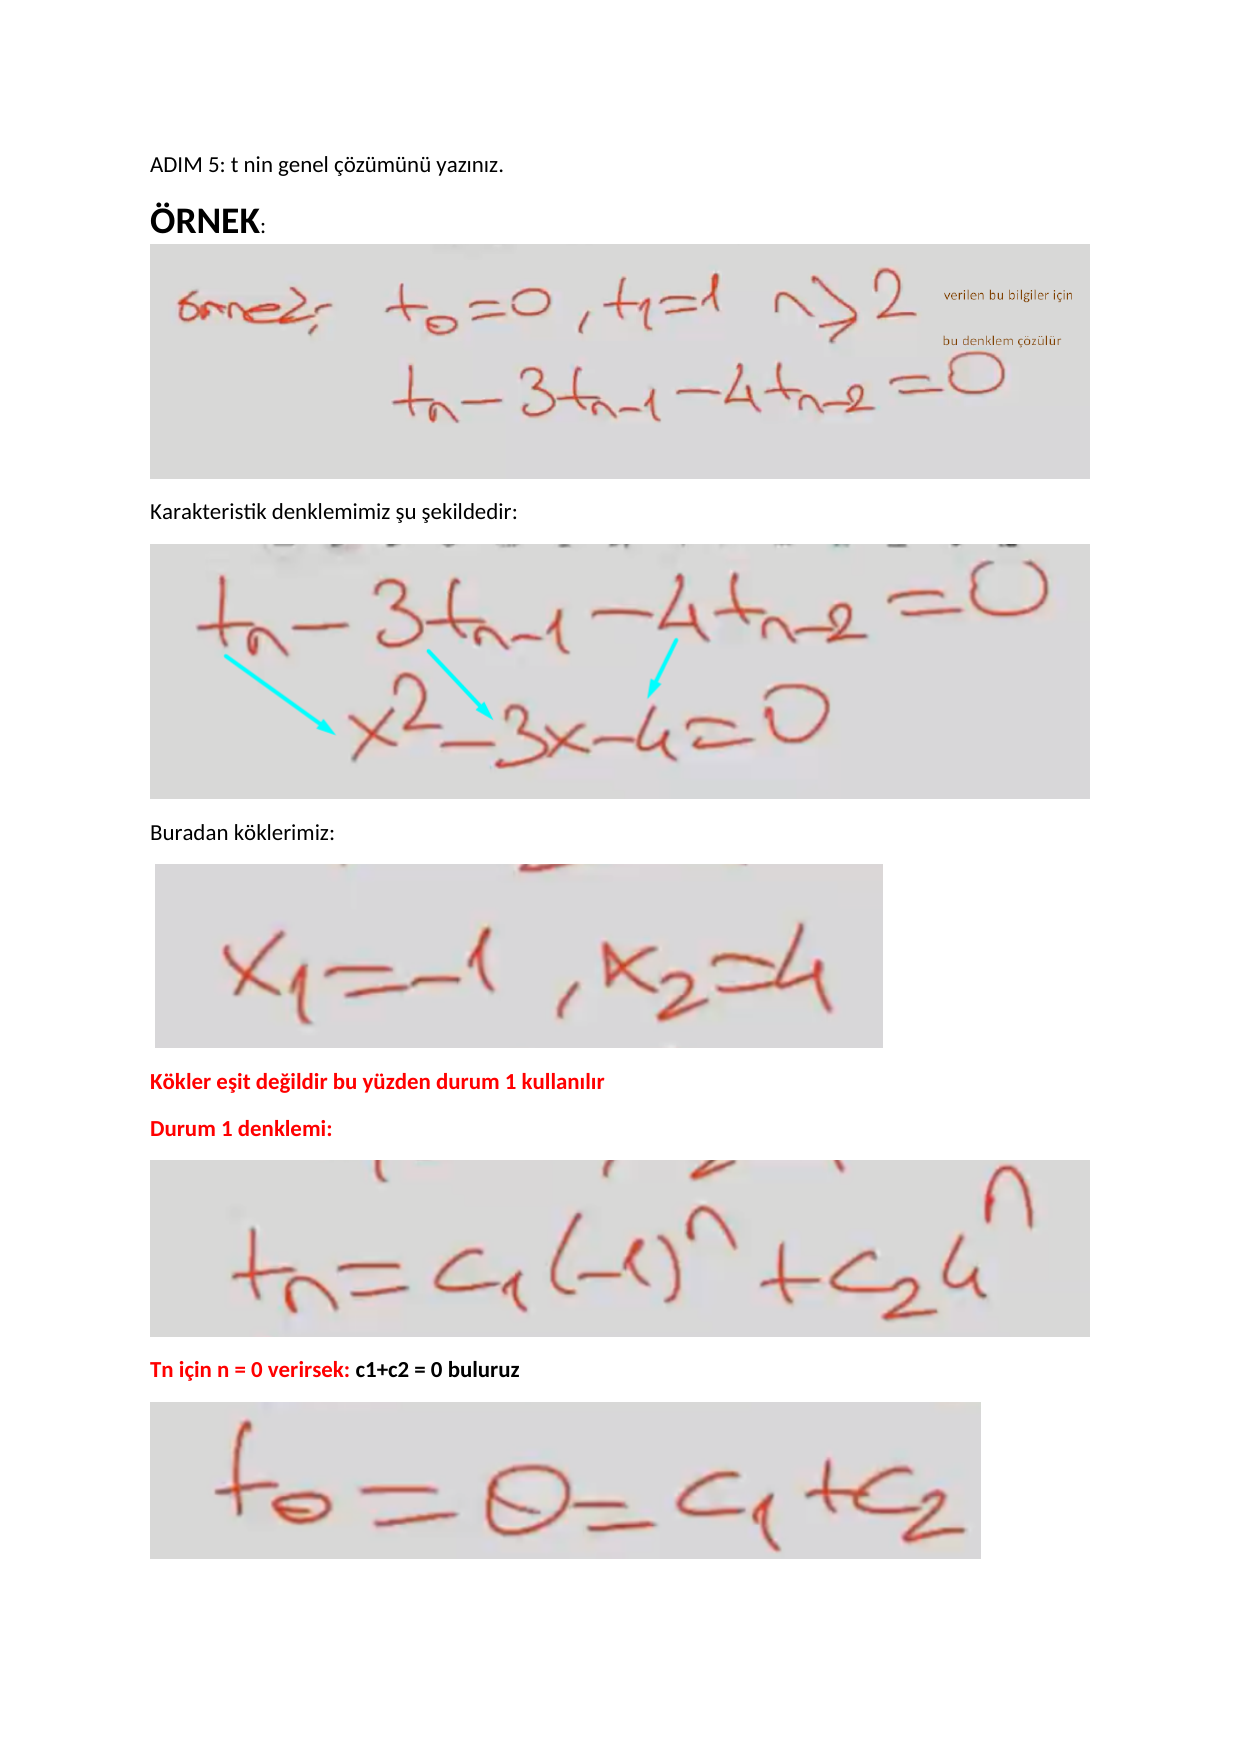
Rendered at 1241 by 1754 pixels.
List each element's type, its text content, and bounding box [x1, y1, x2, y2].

picture [150, 544, 1090, 799]
text Buradan köklerimiz: [150, 818, 1090, 846]
text Kökler eşit değildir bu yüzden durum 1 kullanılır [150, 1067, 1090, 1095]
text ADIM 5: t nin genel çözümünü yazınız. [150, 150, 1090, 178]
text ÖRNEK: [150, 197, 1090, 244]
text Tn için n = 0 verirsek: c1+c2 = 0 buluruz [150, 1355, 1090, 1383]
text Karakteristik denklemimiz şu şekildedir: [150, 497, 1090, 526]
picture [150, 244, 1090, 479]
text Durum 1 denklemi: [150, 1114, 1090, 1142]
picture [150, 1160, 1090, 1337]
picture [155, 864, 883, 1048]
picture [150, 1402, 981, 1559]
